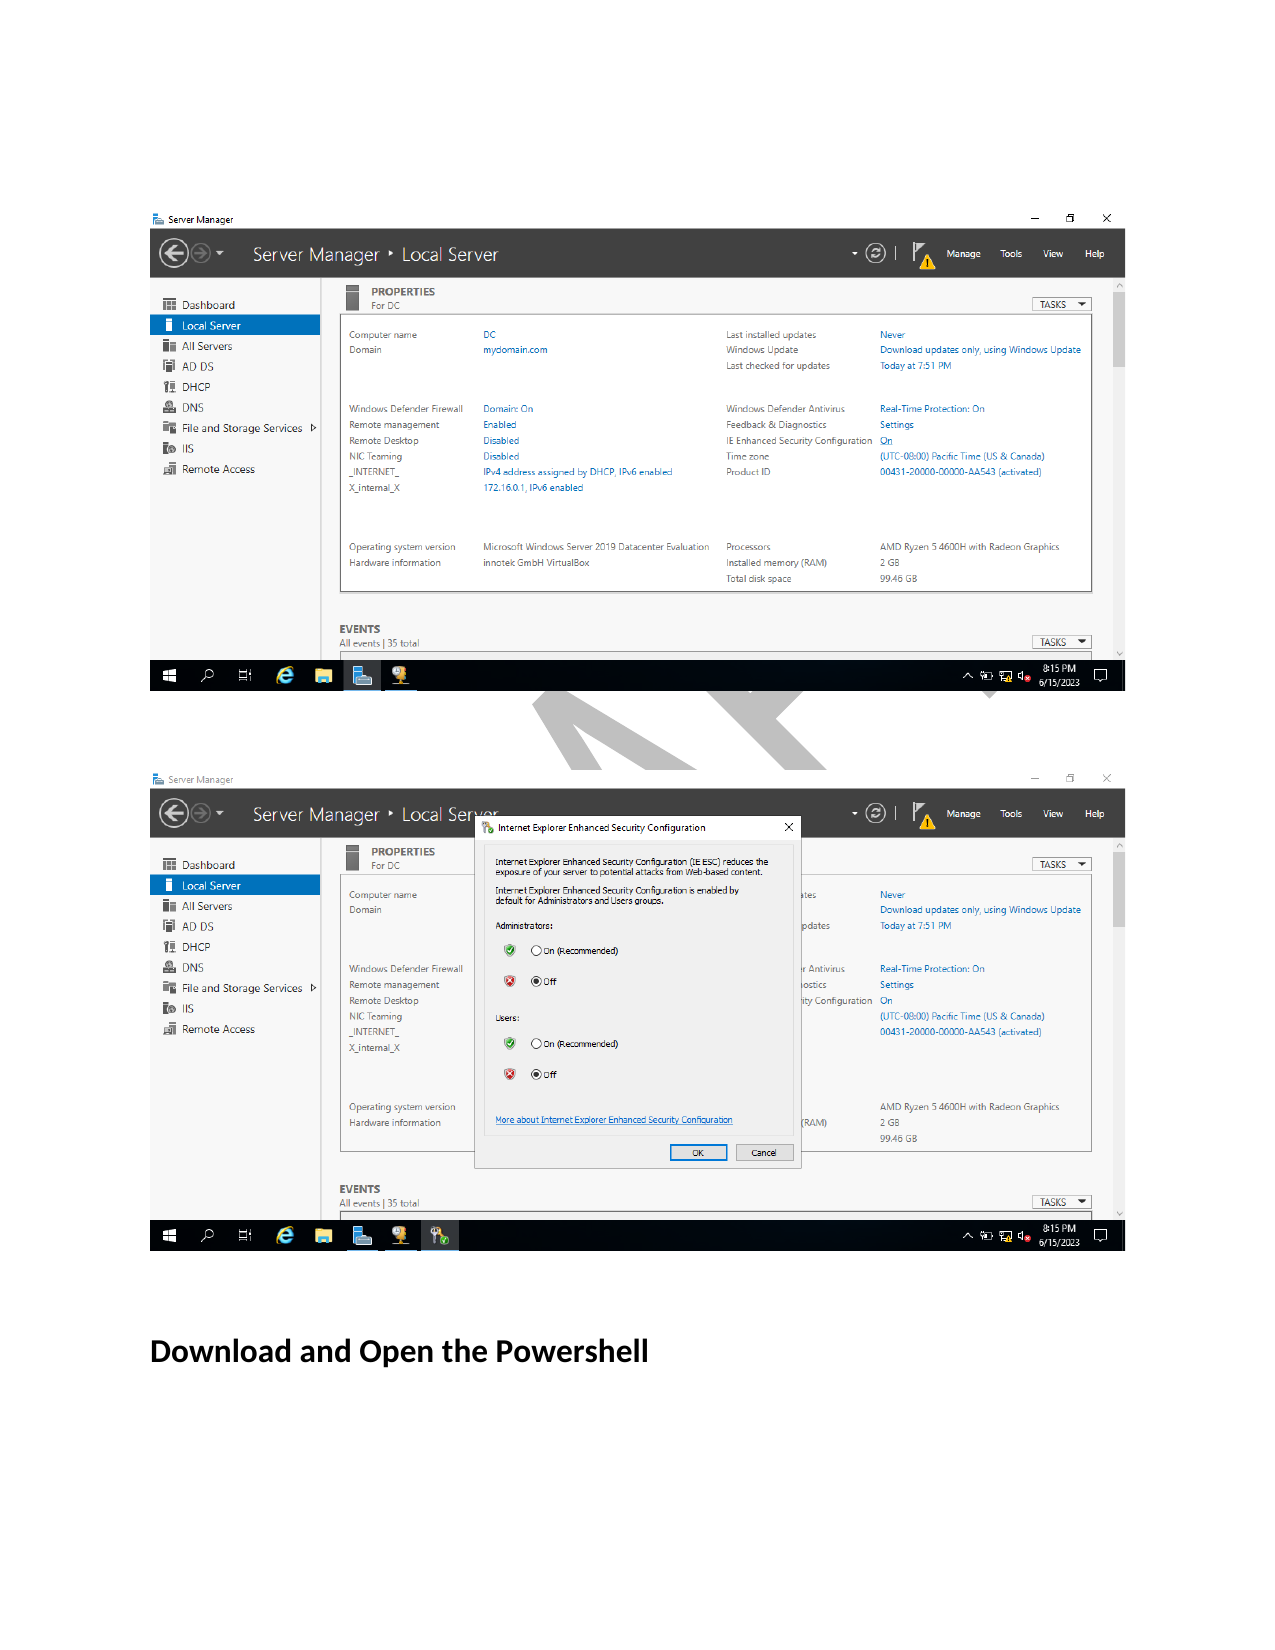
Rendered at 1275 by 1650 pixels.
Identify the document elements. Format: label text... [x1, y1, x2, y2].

picture [150, 770, 1125, 1251]
picture [150, 210, 1125, 691]
text Download and Open the Powershell [150, 1330, 1125, 1371]
